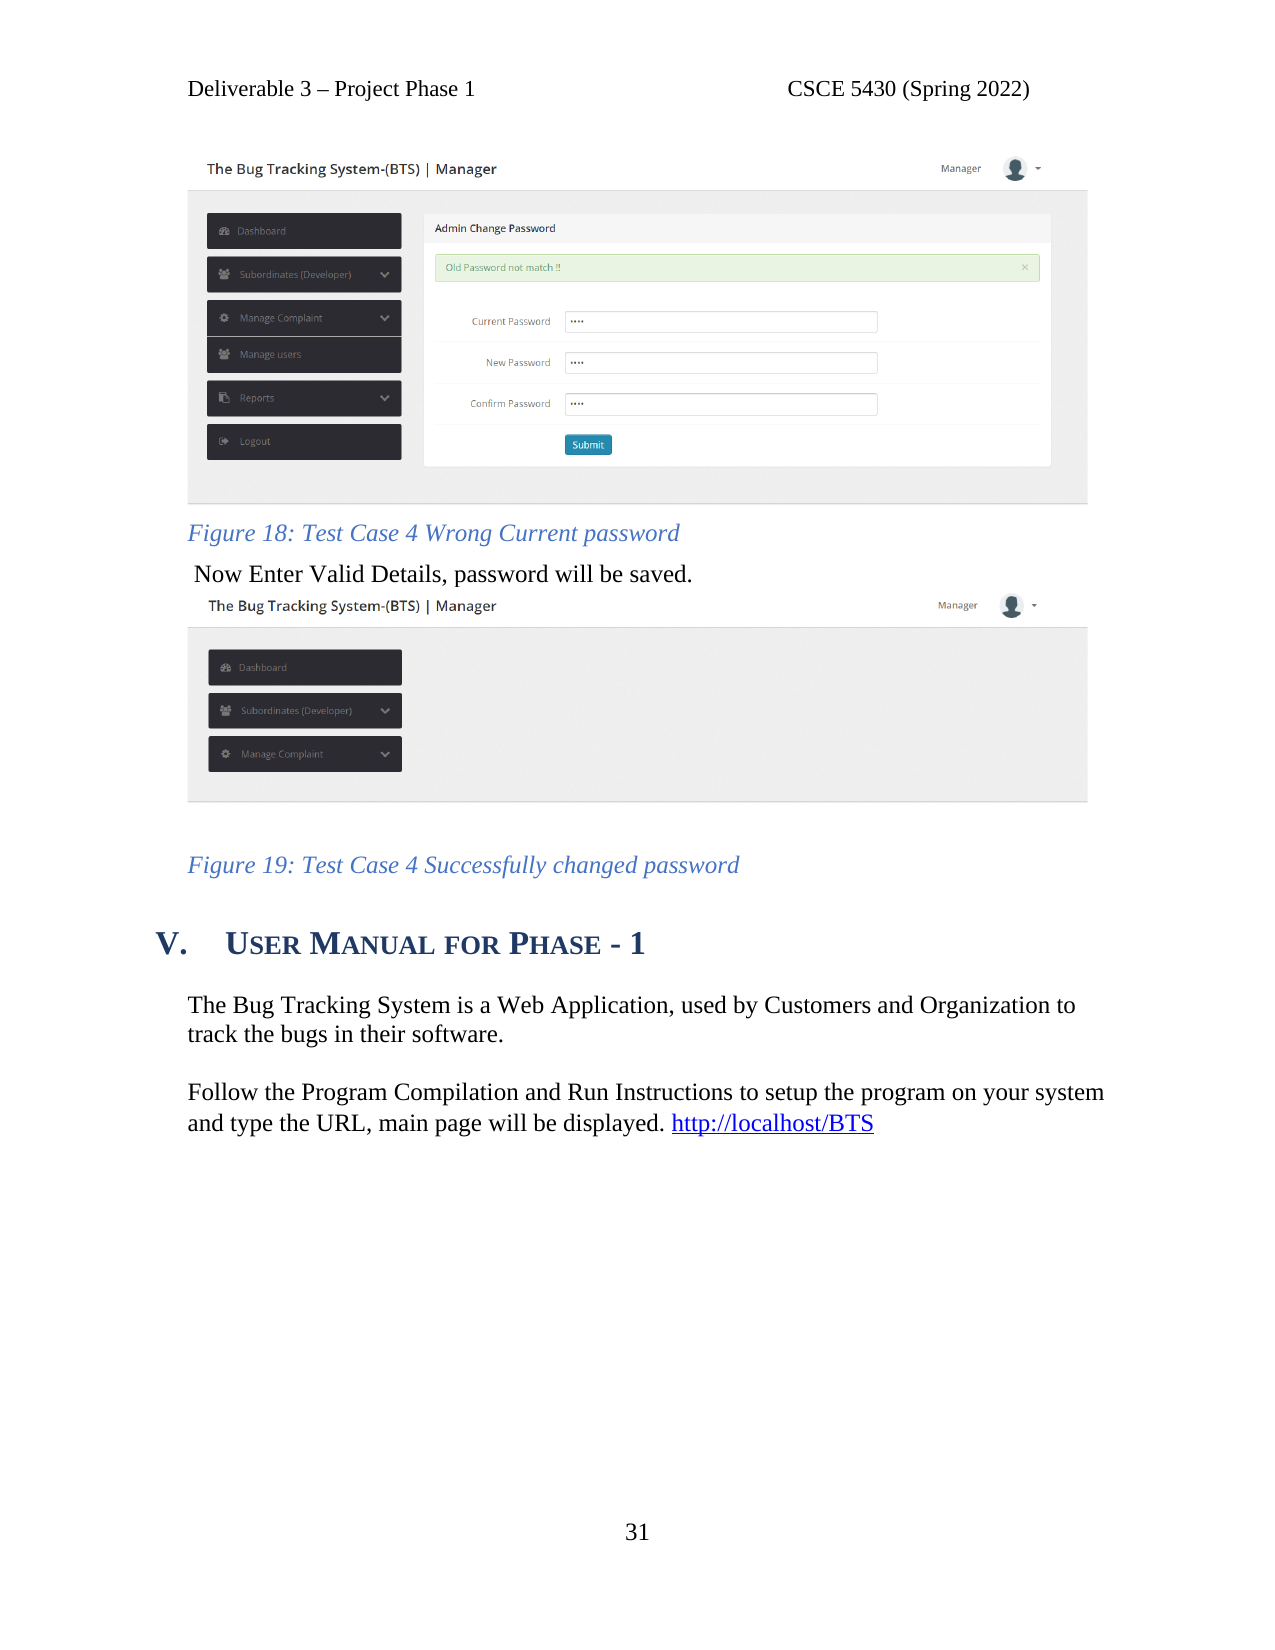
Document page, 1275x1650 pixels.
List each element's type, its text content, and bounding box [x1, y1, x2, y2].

text Figure : Test Case 4 Successfully changed password [187, 850, 1087, 878]
picture [187, 150, 1088, 506]
text Now Enter Valid Details, password will be saved. [187, 559, 1116, 588]
text Figure : Test Case 4 Wrong Current password [187, 518, 1087, 547]
text The Bug Tracking System is a Web Application, used by Customers and Organization to track the bugs in their software. [187, 991, 1087, 1048]
picture [187, 587, 1088, 838]
subtitle User Manual for Phase - 1 [187, 923, 1087, 962]
text Follow the Program Compilation and Run Instructions to setup the program on your system and type the URL, main page will be displayed. http://localhost/BTS [187, 1077, 1116, 1137]
